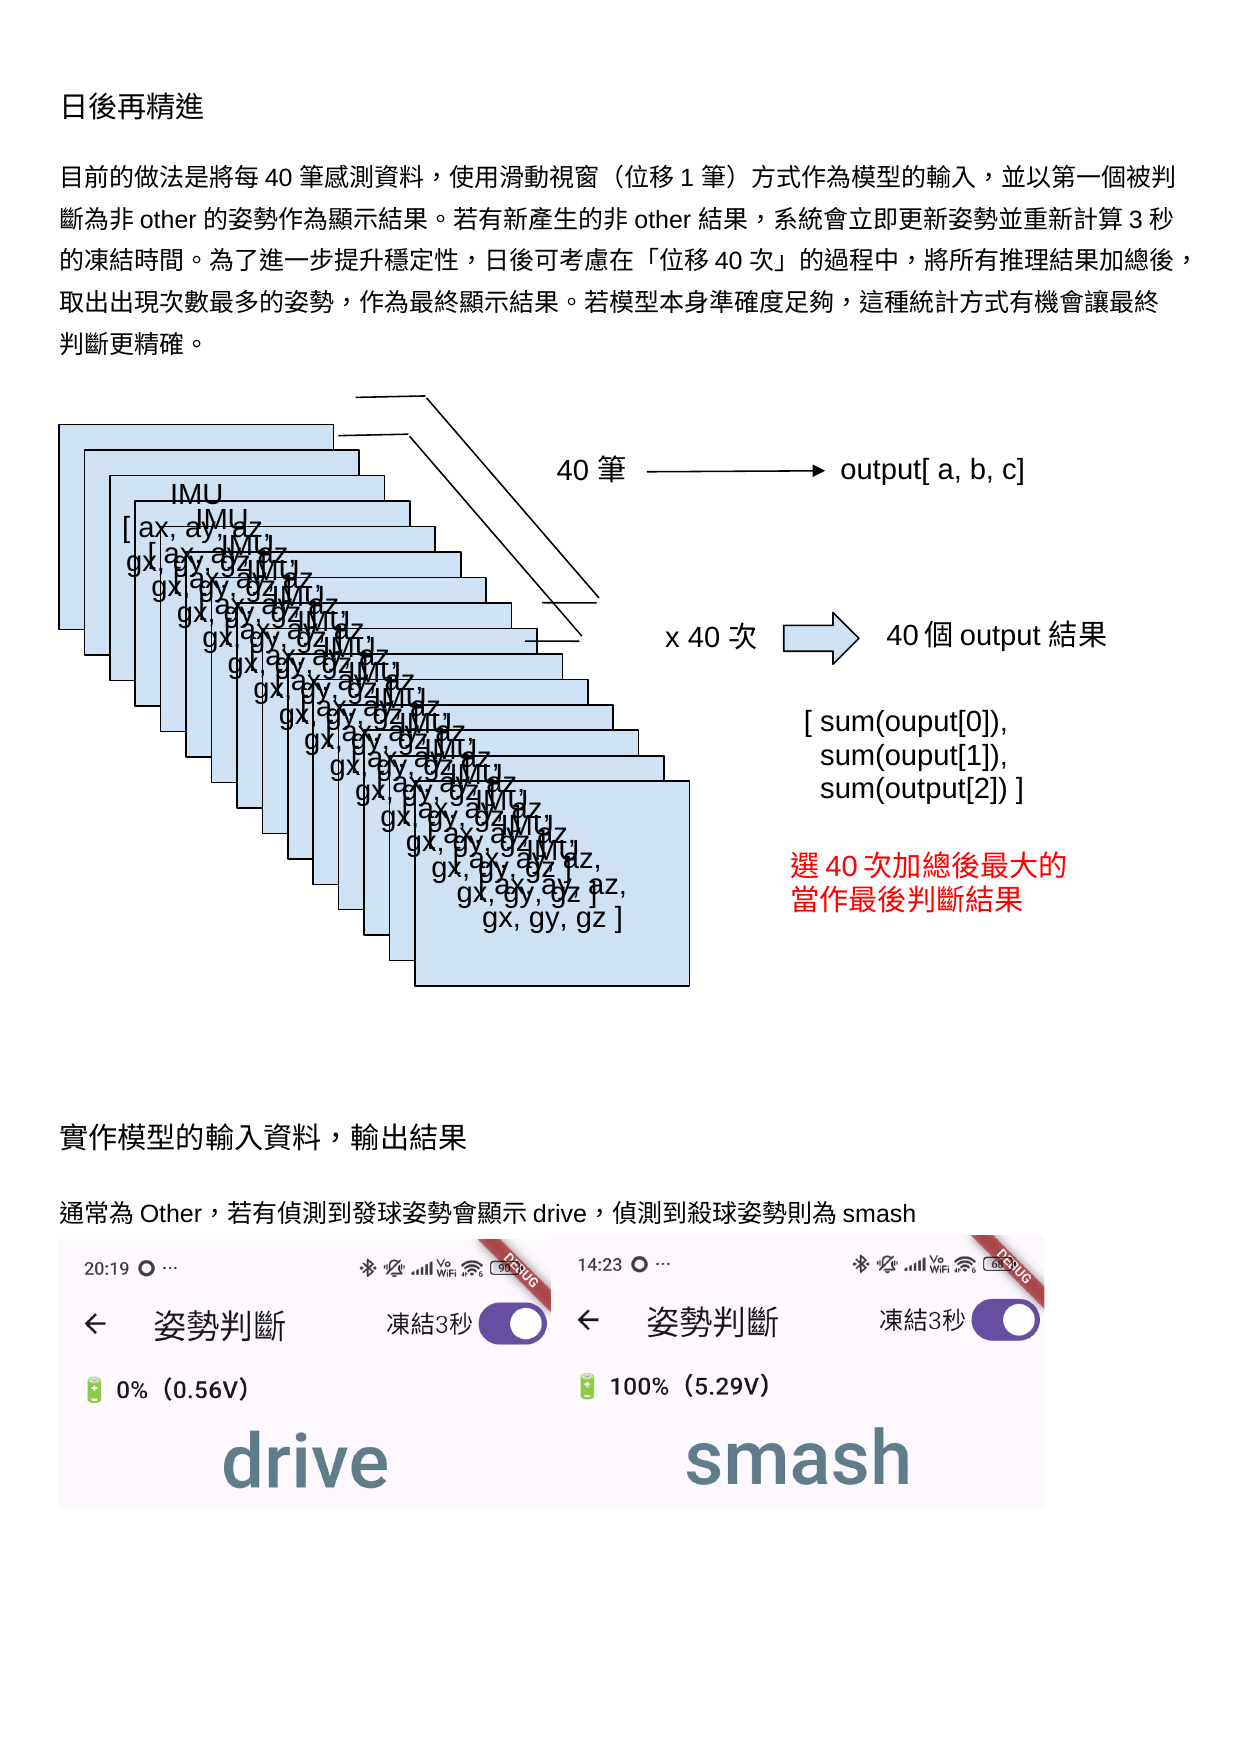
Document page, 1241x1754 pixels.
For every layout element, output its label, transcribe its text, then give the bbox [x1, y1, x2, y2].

text 目前的做法是將每 40 筆感測資料，使用滑動視窗（位移 1 筆）方式作為模型的輸入，並以第一個被判斷為非 other 的姿勢作為顯示結果。若有新產生的非 other 結果，系統會立即更新姿勢並重新計算 3 秒的凍結時間。為了進一步提升穩定性，日後可考慮在「位移 40 次」的過程中，將所有推理結果加總後，取出出現次數最多的姿勢，作為最終顯示結果。若模型本身準確度足夠，這種統計方式有機會讓最終判斷更精確。 [59, 157, 1181, 360]
text 通常為 Other，若有偵測到發球姿勢會顯示 drive，偵測到殺球姿勢則為 smash [59, 1193, 1181, 1230]
text 實作模型的輸入資料，輸出結果 [59, 1115, 1181, 1157]
picture [58, 1235, 1045, 1509]
text 日後再精進 [59, 84, 1181, 126]
